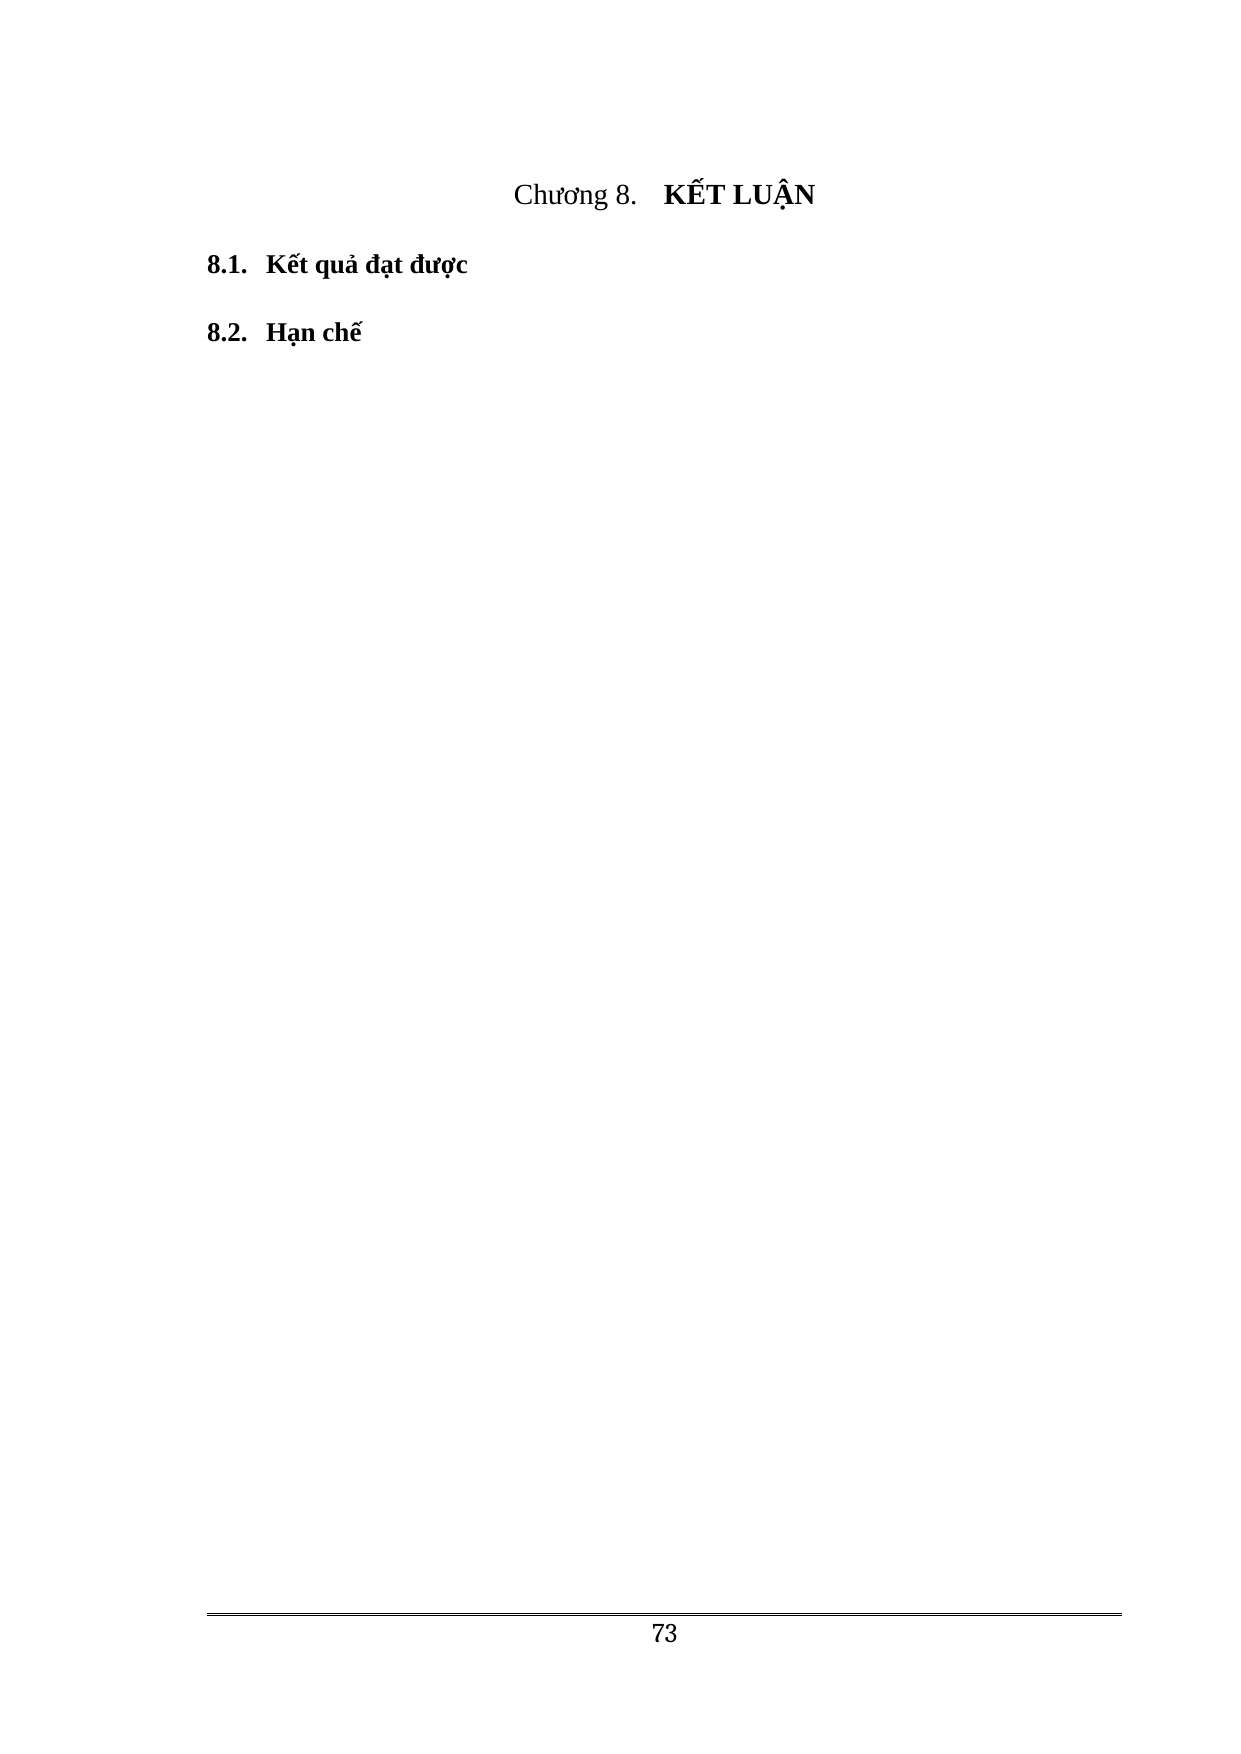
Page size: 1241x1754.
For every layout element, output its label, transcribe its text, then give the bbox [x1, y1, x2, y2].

subtitle Kết quả đạt được [207, 248, 1122, 279]
subtitle KẾT LUẬN [207, 177, 1122, 211]
subtitle Hạn chế [207, 316, 1122, 347]
